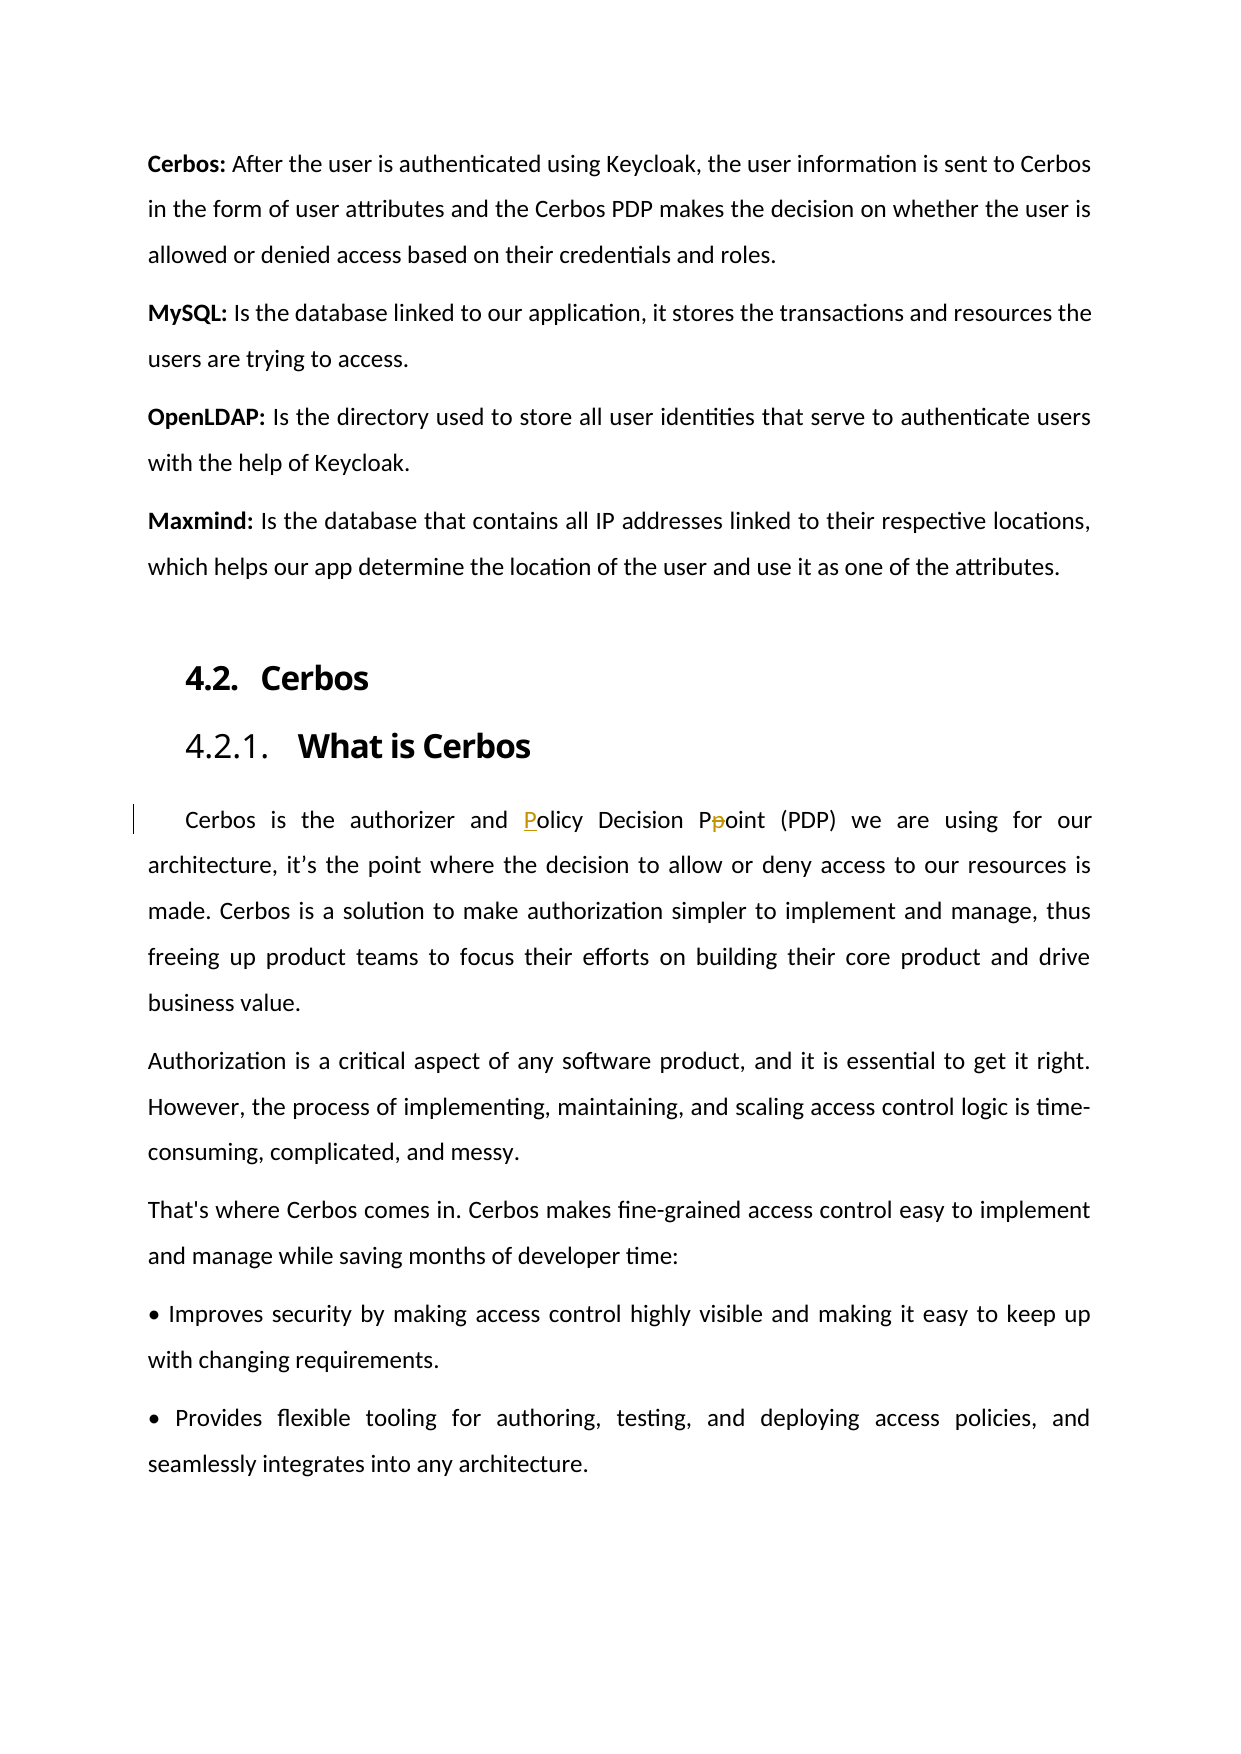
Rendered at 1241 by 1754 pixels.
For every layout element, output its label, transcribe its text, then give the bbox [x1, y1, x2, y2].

text Cerbos: After the user is authenticated using Keycloak, the user information is sent to Cerbos in the form of user attributes and the Cerbos PDP makes the decision on whether the user is allowed or denied access based on their credentials and roles. [148, 148, 1092, 270]
text OpenLDAP: Is the directory used to store all user identities that serve to authenticate users with the help of Keycloak. [148, 401, 1092, 478]
text That's where Cerbos comes in. Cerbos makes fine-grained access control easy to implement and manage while saving months of developer time: [148, 1194, 1092, 1271]
text Cerbos is the authorizer and olicy Decision Point (PDP) we are using for our architecture, it’s the point where the decision to allow or deny access to our resources is made. Cerbos is a solution to make authorization simpler to implement and manage, thus freeing up product teams to focus their efforts on building their core product and drive business value. [148, 804, 1092, 1017]
subtitle Cerbos [185, 655, 1092, 700]
text Authorization is a critical aspect of any software product, and it is essential to get it right. However, the process of implementing, maintaining, and scaling access control logic is time-consuming, complicated, and messy. [148, 1045, 1092, 1167]
text MySQL: Is the database linked to our application, it stores the transactions and resources the users are trying to access. [148, 297, 1092, 374]
text Maxmind: Is the database that contains all IP addresses linked to their respective locations, which helps our app determine the location of the user and use it as one of the attributes. [148, 505, 1092, 582]
subtitle What is Cerbos [185, 723, 1092, 768]
text • Improves security by making access control highly visible and making it easy to keep up with changing requirements. [148, 1298, 1092, 1375]
text • Provides flexible tooling for authoring, testing, and deploying access policies, and seamlessly integrates into any architecture. [148, 1402, 1092, 1479]
